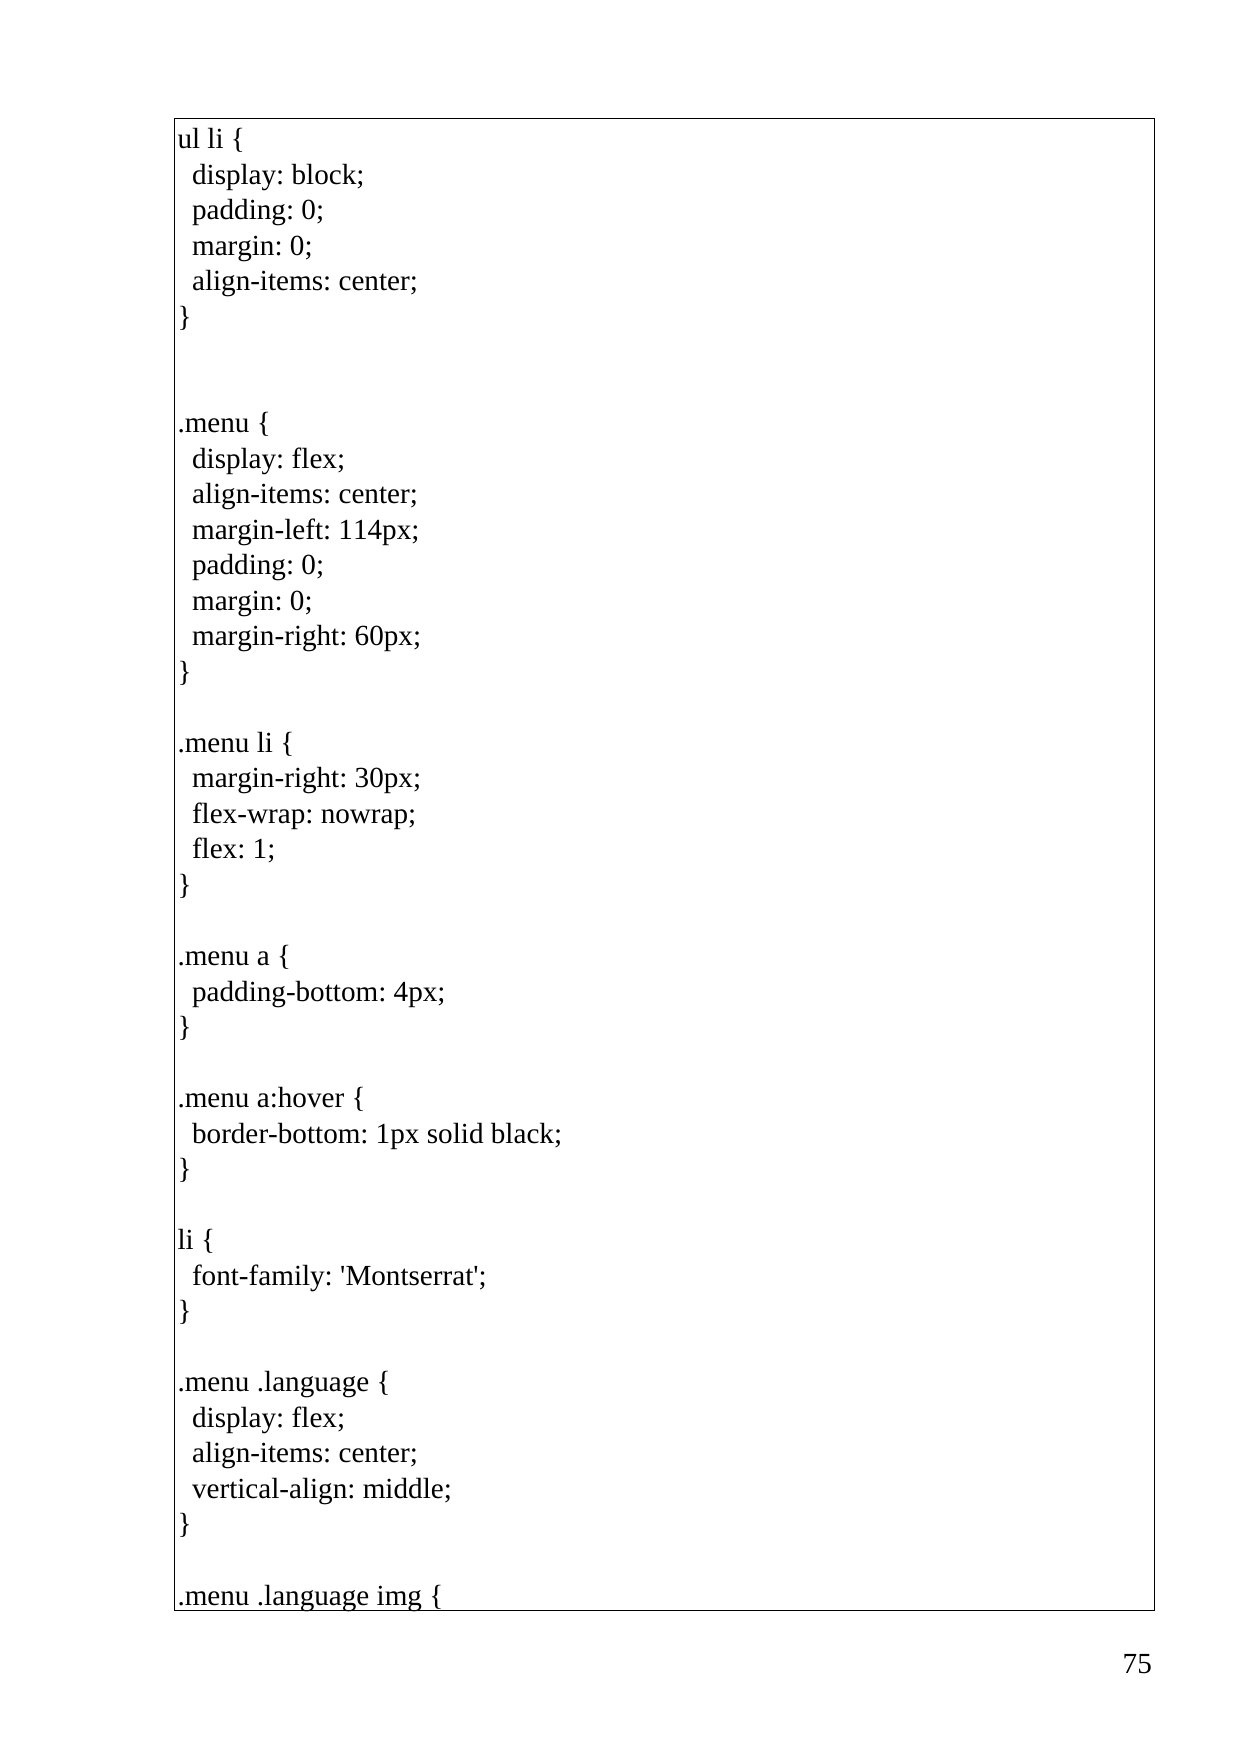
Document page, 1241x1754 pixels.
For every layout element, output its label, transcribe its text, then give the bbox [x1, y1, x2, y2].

text } [175, 864, 1154, 901]
text flex-wrap: nowrap; [175, 793, 1154, 828]
text .menu li { [175, 722, 1154, 757]
text padding-bottom: 4px; [175, 971, 1154, 1006]
text margin: 0; [175, 225, 1154, 260]
text padding: 0; [175, 544, 1154, 580]
text .menu a { [175, 935, 1154, 971]
text align-items: center; [175, 473, 1154, 509]
text .menu a:hover { [175, 1077, 1154, 1113]
text align-items: center; [175, 1432, 1154, 1468]
text li { [175, 1219, 1154, 1255]
text vertical-align: middle; [175, 1468, 1154, 1503]
text padding: 0; [175, 189, 1154, 225]
text .menu { [175, 402, 1154, 438]
text } [175, 296, 1154, 332]
text align-items: center; [175, 260, 1154, 296]
text margin-left: 114px; [175, 509, 1154, 544]
text } [175, 1148, 1154, 1185]
text ul li { [175, 119, 1154, 154]
text margin-right: 30px; [175, 757, 1154, 793]
text .menu .language img { [175, 1574, 1154, 1610]
text } [175, 1290, 1154, 1327]
text display: block; [175, 154, 1154, 189]
text .menu .language { [175, 1361, 1154, 1397]
text font-family: 'Montserrat'; [175, 1255, 1154, 1290]
text margin: 0; [175, 580, 1154, 615]
text display: flex; [175, 438, 1154, 473]
text display: flex; [175, 1397, 1154, 1432]
text } [175, 1503, 1154, 1540]
text margin-right: 60px; [175, 615, 1154, 651]
text } [175, 1006, 1154, 1043]
text flex: 1; [175, 828, 1154, 864]
text border-bottom: 1px solid black; [175, 1113, 1154, 1148]
text } [175, 651, 1154, 688]
